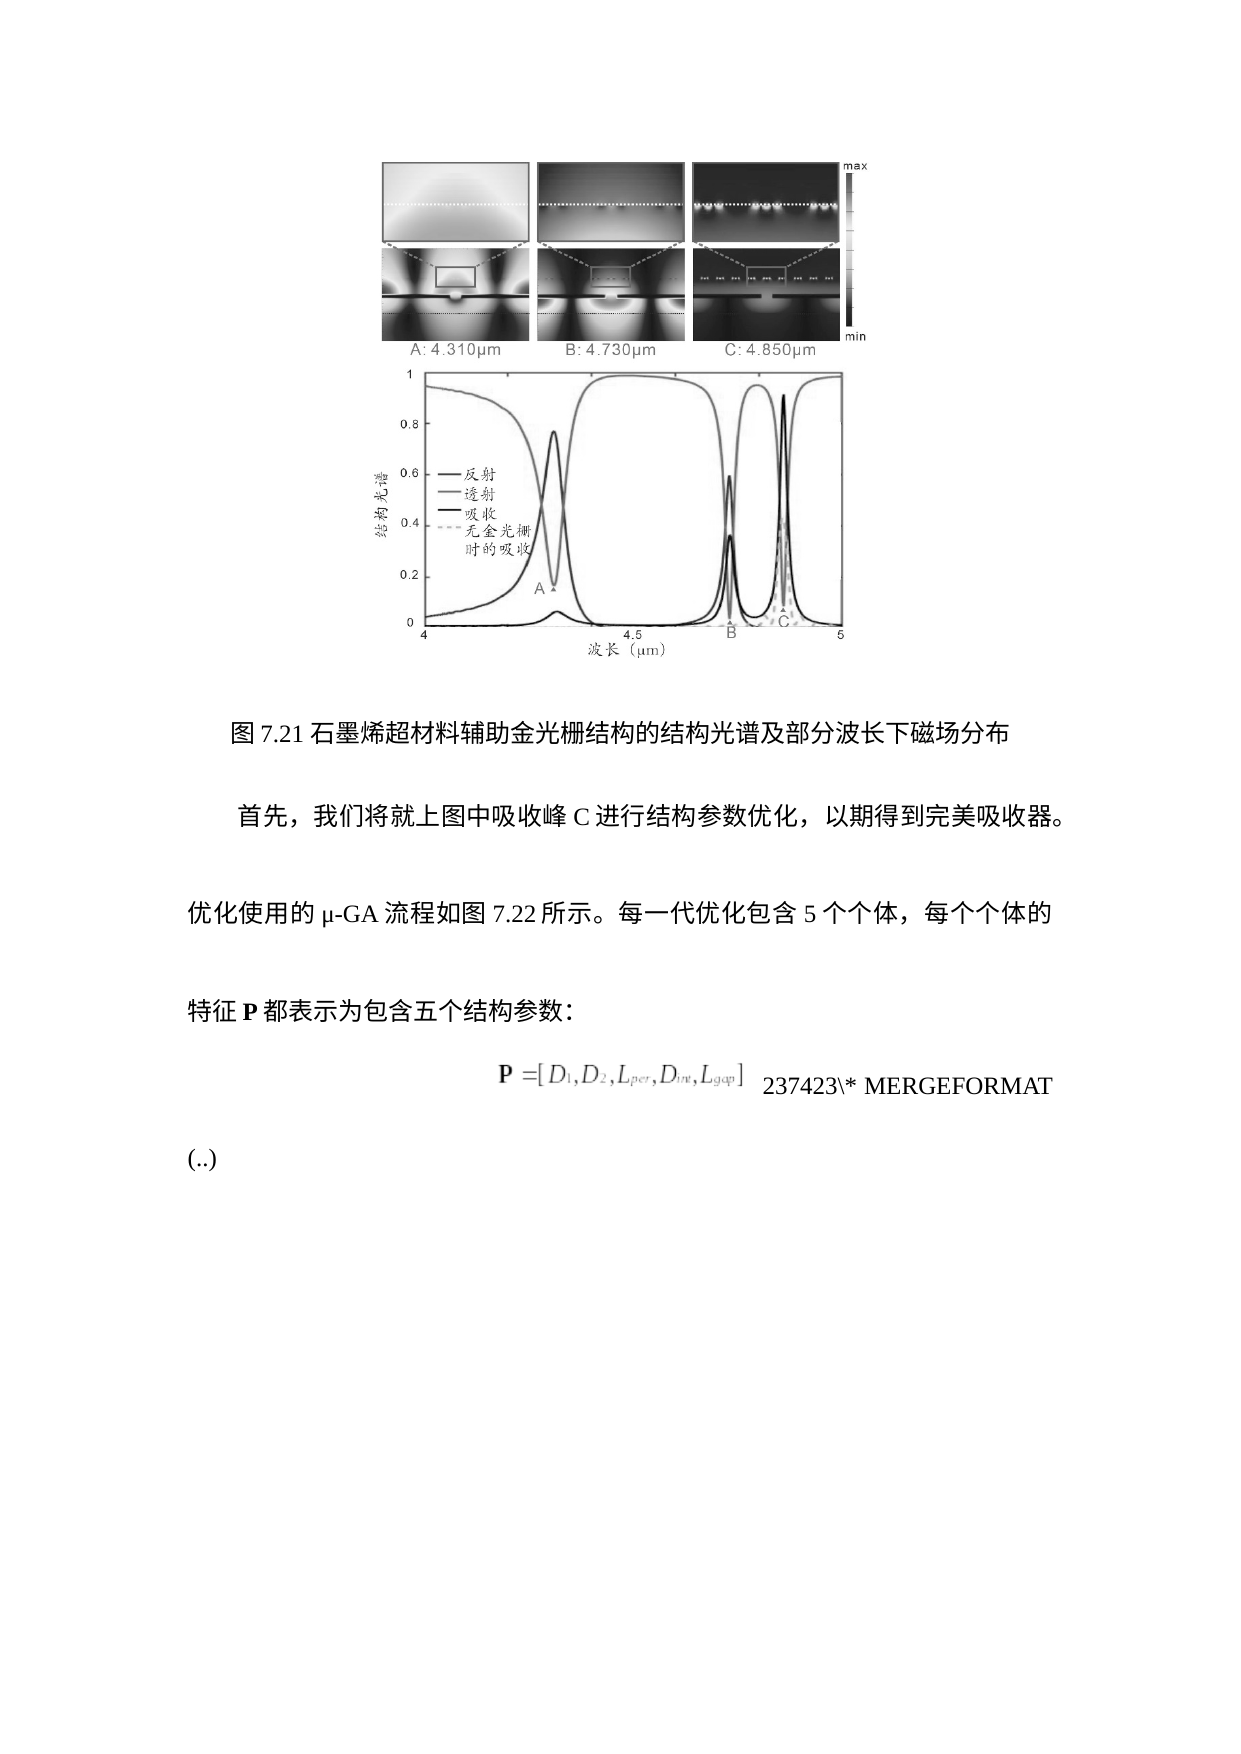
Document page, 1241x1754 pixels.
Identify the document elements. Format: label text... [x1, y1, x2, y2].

text 首先，我们将就上图中吸收峰C进行结构参数优化，以期得到完美吸收器。优化使用的μ-GA流程如图7.22所示。每一代优化包含5个个体，每个个体的特征P都表示为包含五个结构参数： [187, 782, 1053, 1042]
text 图7.21 石墨烯超材料辅助金光栅结构的结构光谱及部分波长下磁场分布 [187, 699, 1053, 764]
picture [370, 162, 870, 658]
